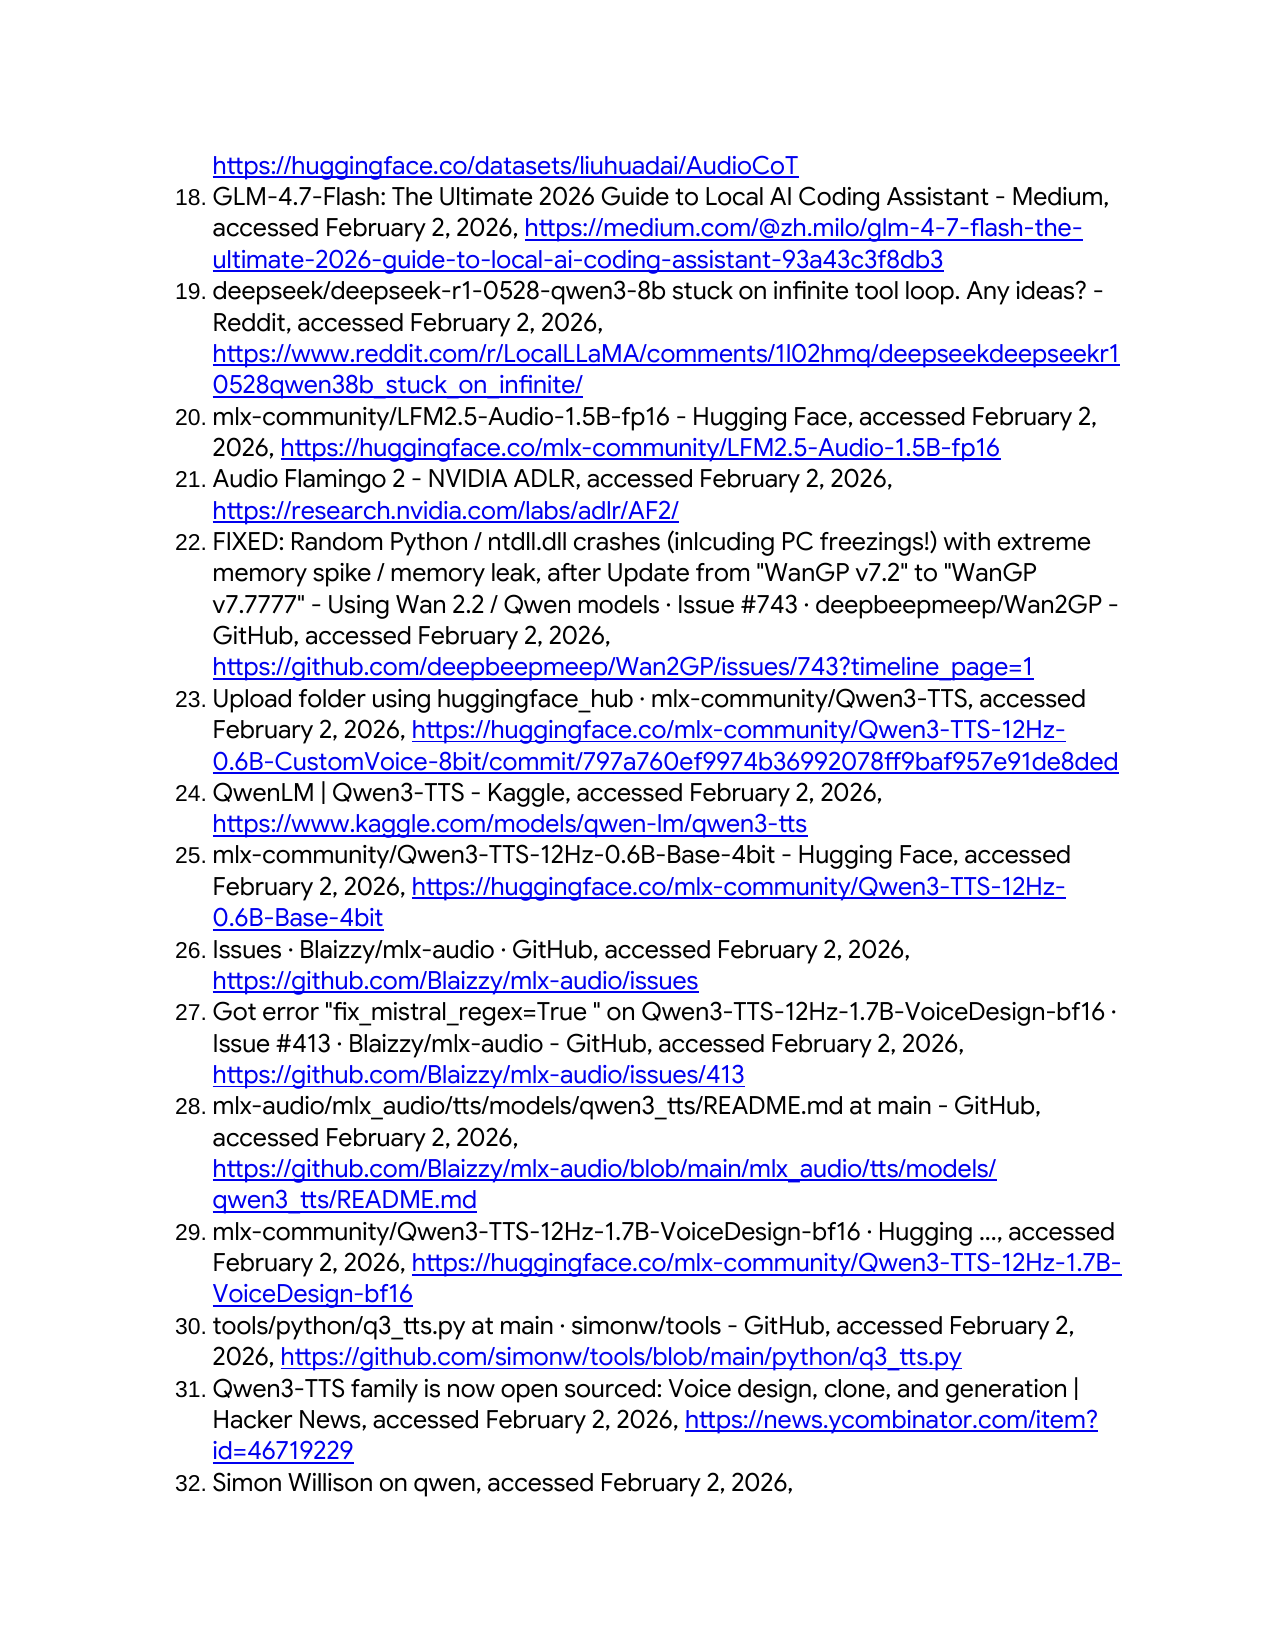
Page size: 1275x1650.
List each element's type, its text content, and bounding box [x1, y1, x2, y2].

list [175, 1467, 1125, 1498]
list mlx-community/Qwen3-TTS-12Hz-1.7B-VoiceDesign-bf16 · Hugging ..., accessed February 2, 2026, https://huggingface.co/mlx-community/Qwen3-TTS-12Hz-1.7B-VoiceDesign-bf16 [175, 1216, 1125, 1310]
list tools/python/q3_tts.py at main · simonw/tools - GitHub, accessed February 2, 2026, https://github.com/simonw/tools/blob/main/python/q3_tts.py [175, 1310, 1125, 1373]
list Qwen3-TTS family is now open sourced: Voice design, clone, and generation | Hacker News, accessed February 2, 2026, https://news.ycombinator.com/item?id=46719229 [175, 1373, 1125, 1467]
list mlx-community/Qwen3-TTS-12Hz-0.6B-Base-4bit - Hugging Face, accessed February 2, 2026, https://huggingface.co/mlx-community/Qwen3-TTS-12Hz-0.6B-Base-4bit [175, 840, 1125, 934]
list Upload folder using huggingface_hub · mlx-community/Qwen3-TTS, accessed February 2, 2026, https://huggingface.co/mlx-community/Qwen3-TTS-12Hz-0.6B-CustomVoice-8bit/commit/797a760ef9974b36992078ff9baf957e91de8ded [175, 683, 1125, 777]
list Got error "fix_mistral_regex=True " on Qwen3-TTS-12Hz-1.7B-VoiceDesign-bf16 · Issue #413 · Blaizzy/mlx-audio - GitHub, accessed February 2, 2026, https://github.com/Blaizzy/mlx-audio/issues/413 [175, 997, 1125, 1091]
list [175, 150, 1125, 181]
list mlx-community/LFM2.5-Audio-1.5B-fp16 - Hugging Face, accessed February 2, 2026, https://huggingface.co/mlx-community/LFM2.5-Audio-1.5B-fp16 [175, 401, 1125, 463]
list FIXED: Random Python / ntdll.dll crashes (inlcuding PC freezings!) with extreme memory spike / memory leak, after Update from "WanGP v7.2" to "WanGP v7.7777" - Using Wan 2.2 / Qwen models · Issue #743 · deepbeepmeep/Wan2GP - GitHub, accessed February 2, 2026, https://github.com/deepbeepmeep/Wan2GP/issues/743?timeline_page=1 [175, 526, 1125, 683]
list deepseek/deepseek-r1-0528-qwen3-8b stuck on infinite tool loop. Any ideas? - Reddit, accessed February 2, 2026, https://www.reddit.com/r/LocalLLaMA/comments/1l02hmq/deepseekdeepseekr10528qwen38b_stuck_on_infinite/ [175, 275, 1125, 401]
list Audio Flamingo 2 - NVIDIA ADLR, accessed February 2, 2026, https://research.nvidia.com/labs/adlr/AF2/ [175, 463, 1125, 526]
list mlx-audio/mlx_audio/tts/models/qwen3_tts/README.md at main - GitHub, accessed February 2, 2026, https://github.com/Blaizzy/mlx-audio/blob/main/mlx_audio/tts/models/qwen3_tts/README.md [175, 1091, 1125, 1216]
list Issues · Blaizzy/mlx-audio · GitHub, accessed February 2, 2026, https://github.com/Blaizzy/mlx-audio/issues [175, 934, 1125, 997]
list QwenLM | Qwen3-TTS - Kaggle, accessed February 2, 2026, https://www.kaggle.com/models/qwen-lm/qwen3-tts [175, 777, 1125, 840]
list GLM-4.7-Flash: The Ultimate 2026 Guide to Local AI Coding Assistant - Medium, accessed February 2, 2026, https://medium.com/@zh.milo/glm-4-7-flash-the-ultimate-2026-guide-to-local-ai-coding-assistant-93a43c3f8db3 [175, 181, 1125, 275]
